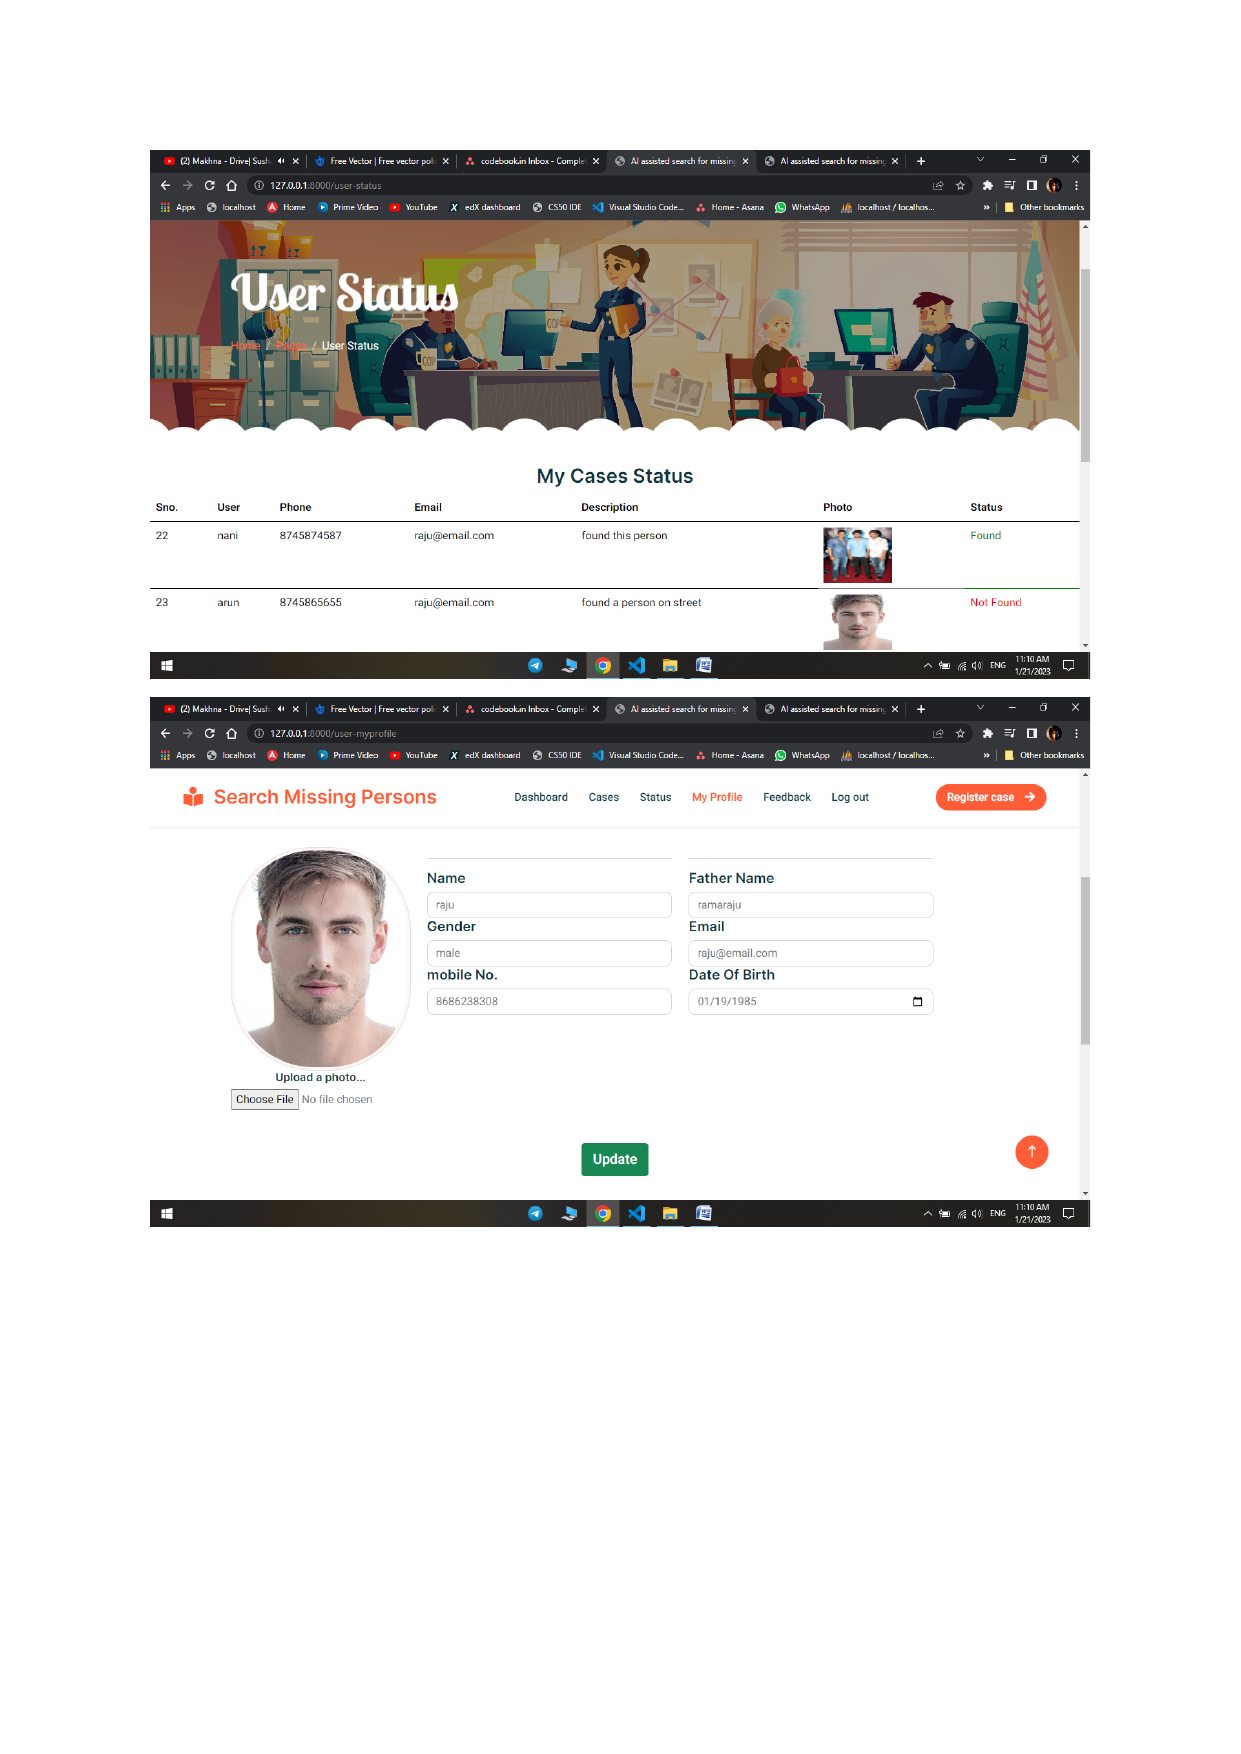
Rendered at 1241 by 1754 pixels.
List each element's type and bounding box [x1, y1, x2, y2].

picture [150, 697, 1091, 1227]
picture [150, 150, 1091, 679]
